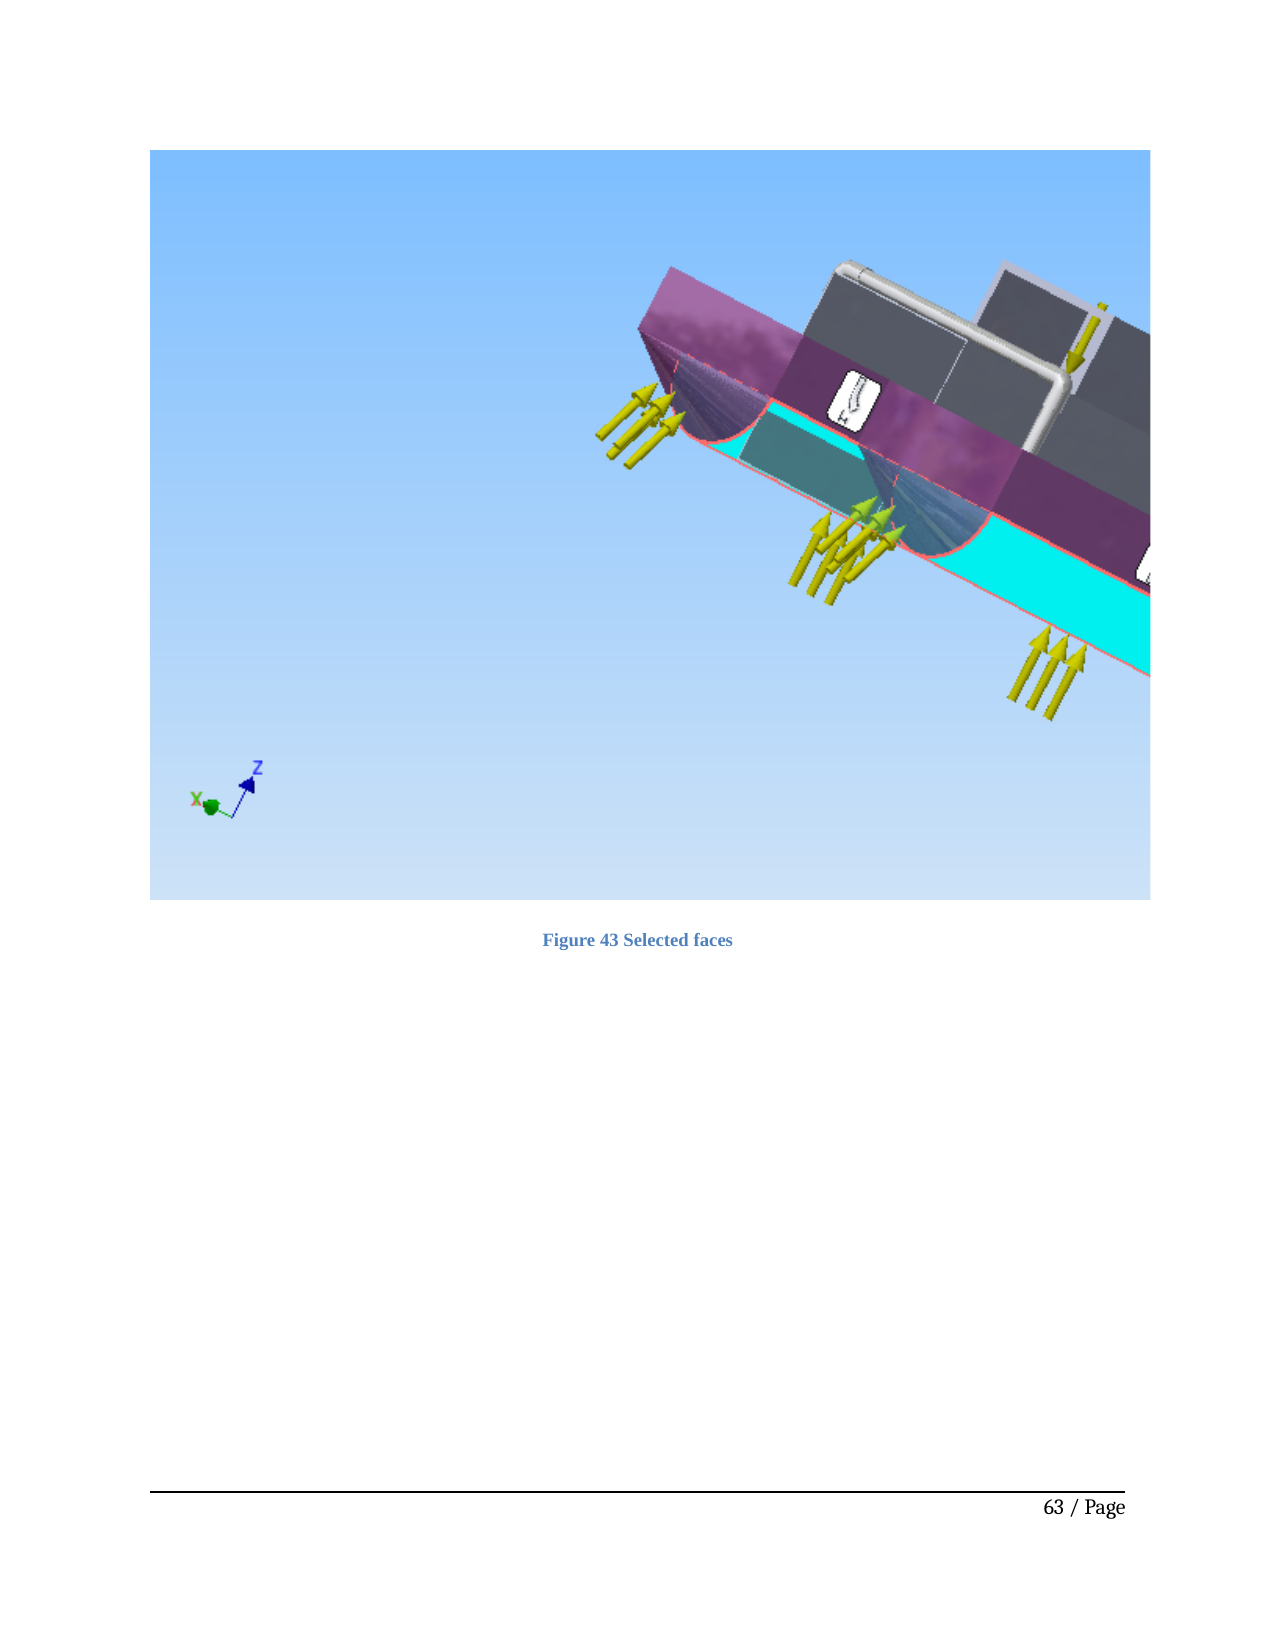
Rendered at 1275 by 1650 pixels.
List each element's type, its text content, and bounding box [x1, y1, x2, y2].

picture [150, 150, 1151, 900]
